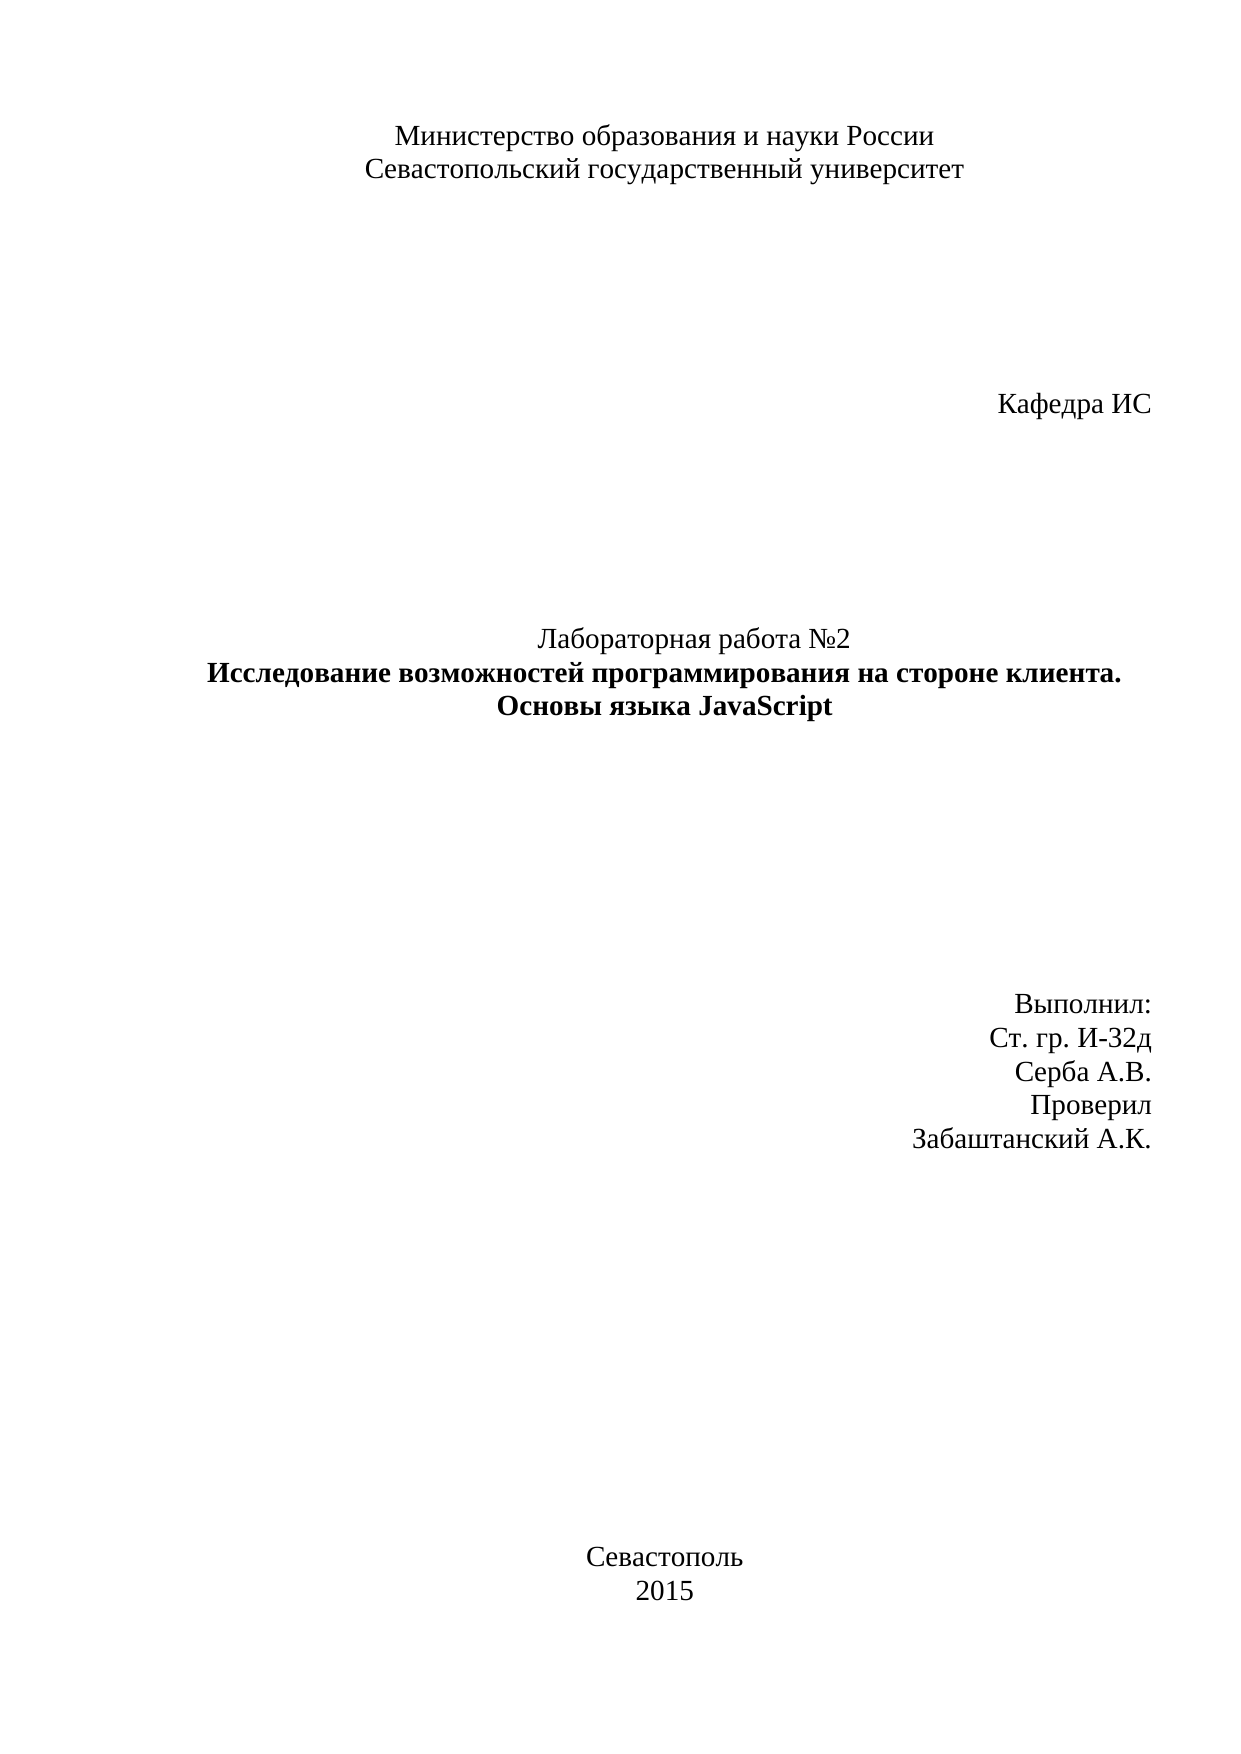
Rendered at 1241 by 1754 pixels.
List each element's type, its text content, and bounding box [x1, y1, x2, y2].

title Министерство образования и науки России [177, 118, 1152, 152]
text Кафедра ИС [177, 386, 1152, 420]
text Лабораторная работа №2 [177, 621, 1152, 655]
text Серба А.В. [177, 1054, 1152, 1087]
text Ст. гр. И-32д [177, 1020, 1152, 1054]
text Выполнил: [177, 987, 1152, 1020]
text 2015 [177, 1573, 1152, 1606]
text Исследование возможностей программирования на стороне клиента. Основы языка JavaScript [177, 655, 1152, 722]
text Севастопольский государственный университет [177, 152, 1152, 185]
text Севастополь [177, 1539, 1152, 1573]
text Забаштанский А.К. [177, 1121, 1152, 1154]
text Проверил [177, 1087, 1152, 1121]
